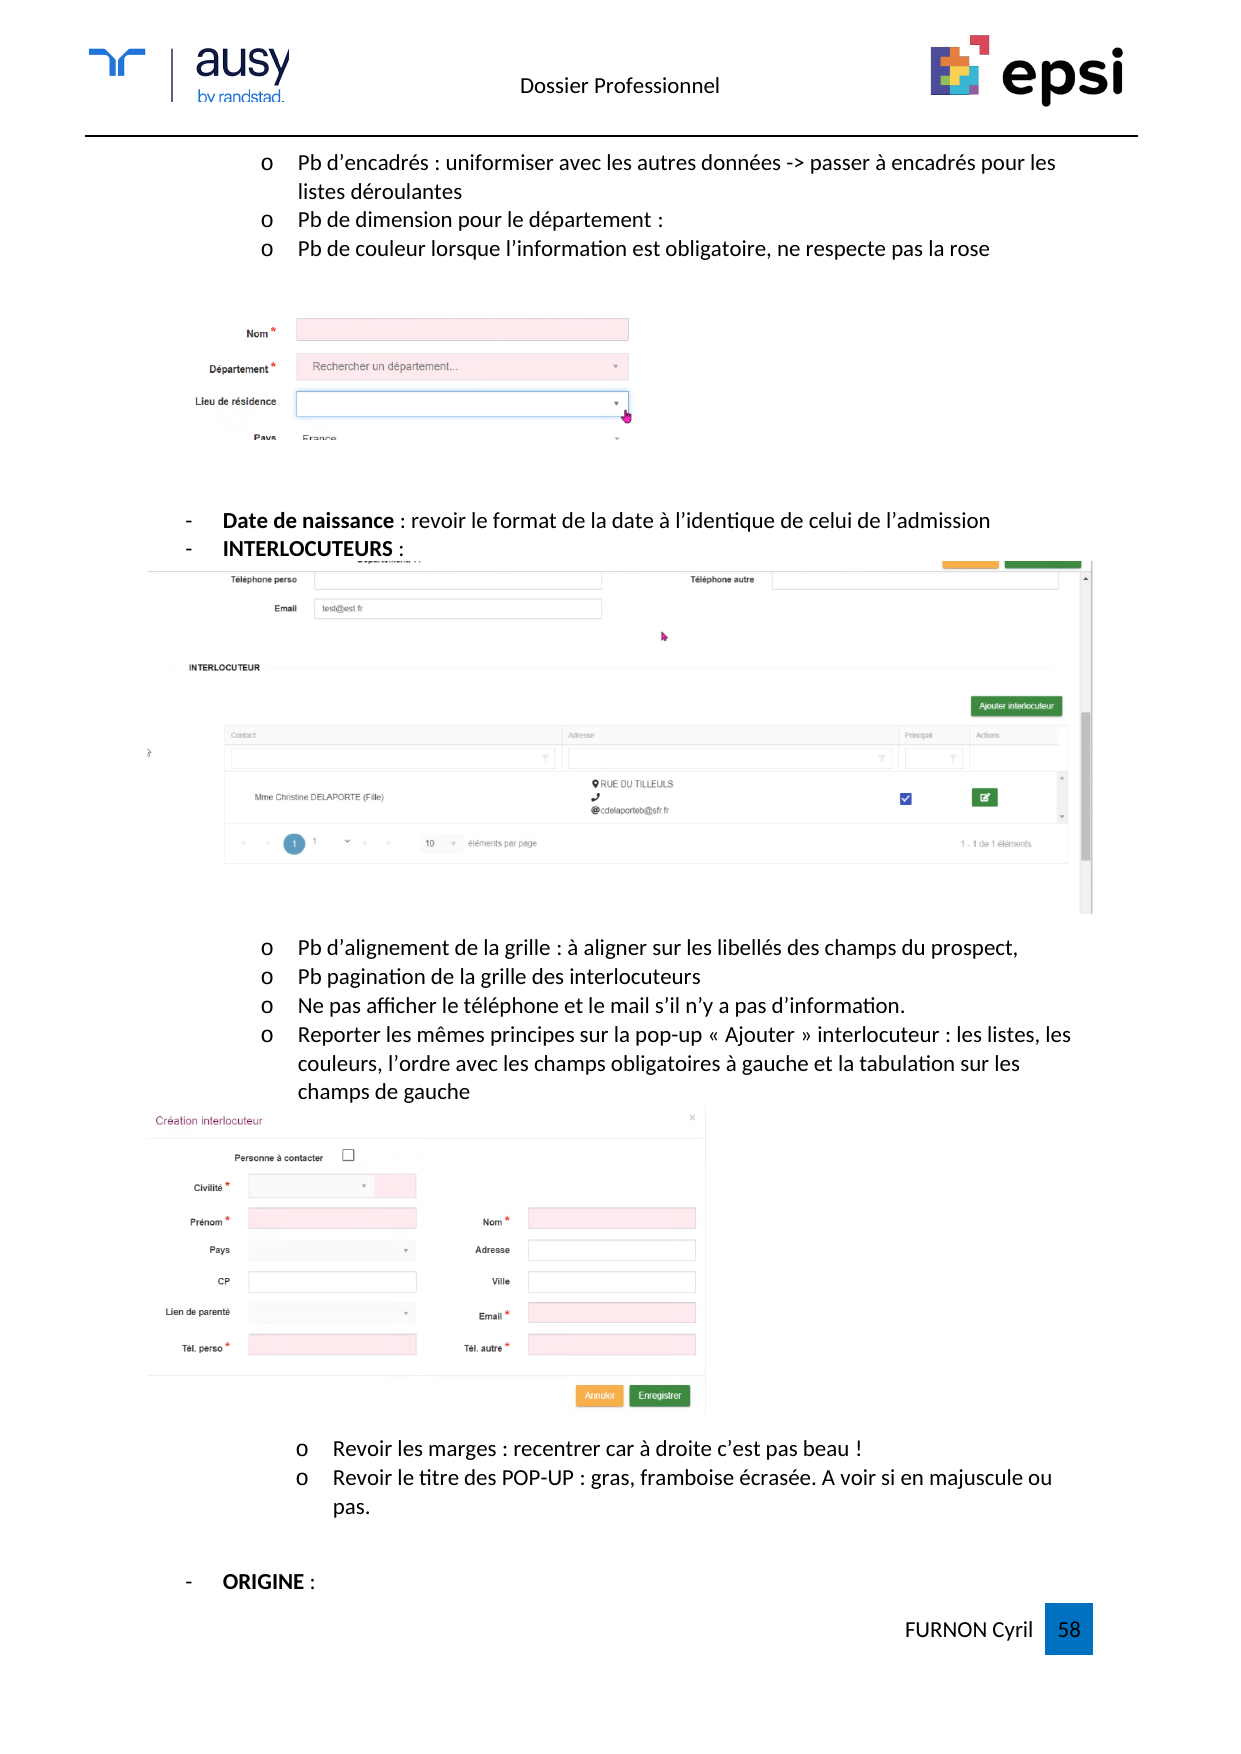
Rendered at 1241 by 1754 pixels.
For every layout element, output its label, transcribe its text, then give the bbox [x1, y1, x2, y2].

list ORIGINE : [185, 1567, 1093, 1595]
list Pb d’encadrés : uniformiser avec les autres données -> passer à encadrés pour les listes déroulantes [260, 148, 1093, 205]
list Reporter les mêmes principes sur la pop-up « Ajouter » interlocuteur : les listes, les couleurs, l’ordre avec les champs obligatoires à gauche et la tabulation sur les champs de gauche [260, 1020, 1093, 1105]
picture [147, 263, 651, 440]
list Ne pas afficher le téléphone et le mail s’il n’y a pas d’information. [260, 991, 1093, 1020]
list Pb d’alignement de la grille : à aligner sur les libellés des champs du prospect, [260, 933, 1093, 962]
picture [147, 561, 1093, 914]
picture [88, 48, 289, 102]
list Revoir les marges : recentrer car à droite c’est pas beau ! [295, 1434, 1093, 1463]
list Date de naissance : revoir le format de la date à l’identique de celui de l’admission [185, 506, 1093, 534]
list Revoir le titre des POP-UP : gras, framboise écrasée. A voir si en majuscule ou pas. [295, 1463, 1093, 1520]
list Pb de couleur lorsque l’information est obligatoire, ne respecte pas la rose [260, 234, 1093, 263]
list Pb de dimension pour le département : [260, 205, 1093, 234]
list INTERLOCUTEURS : [185, 534, 1093, 561]
list Pb pagination de la grille des interlocuteurs [260, 962, 1093, 991]
picture [147, 1105, 706, 1415]
